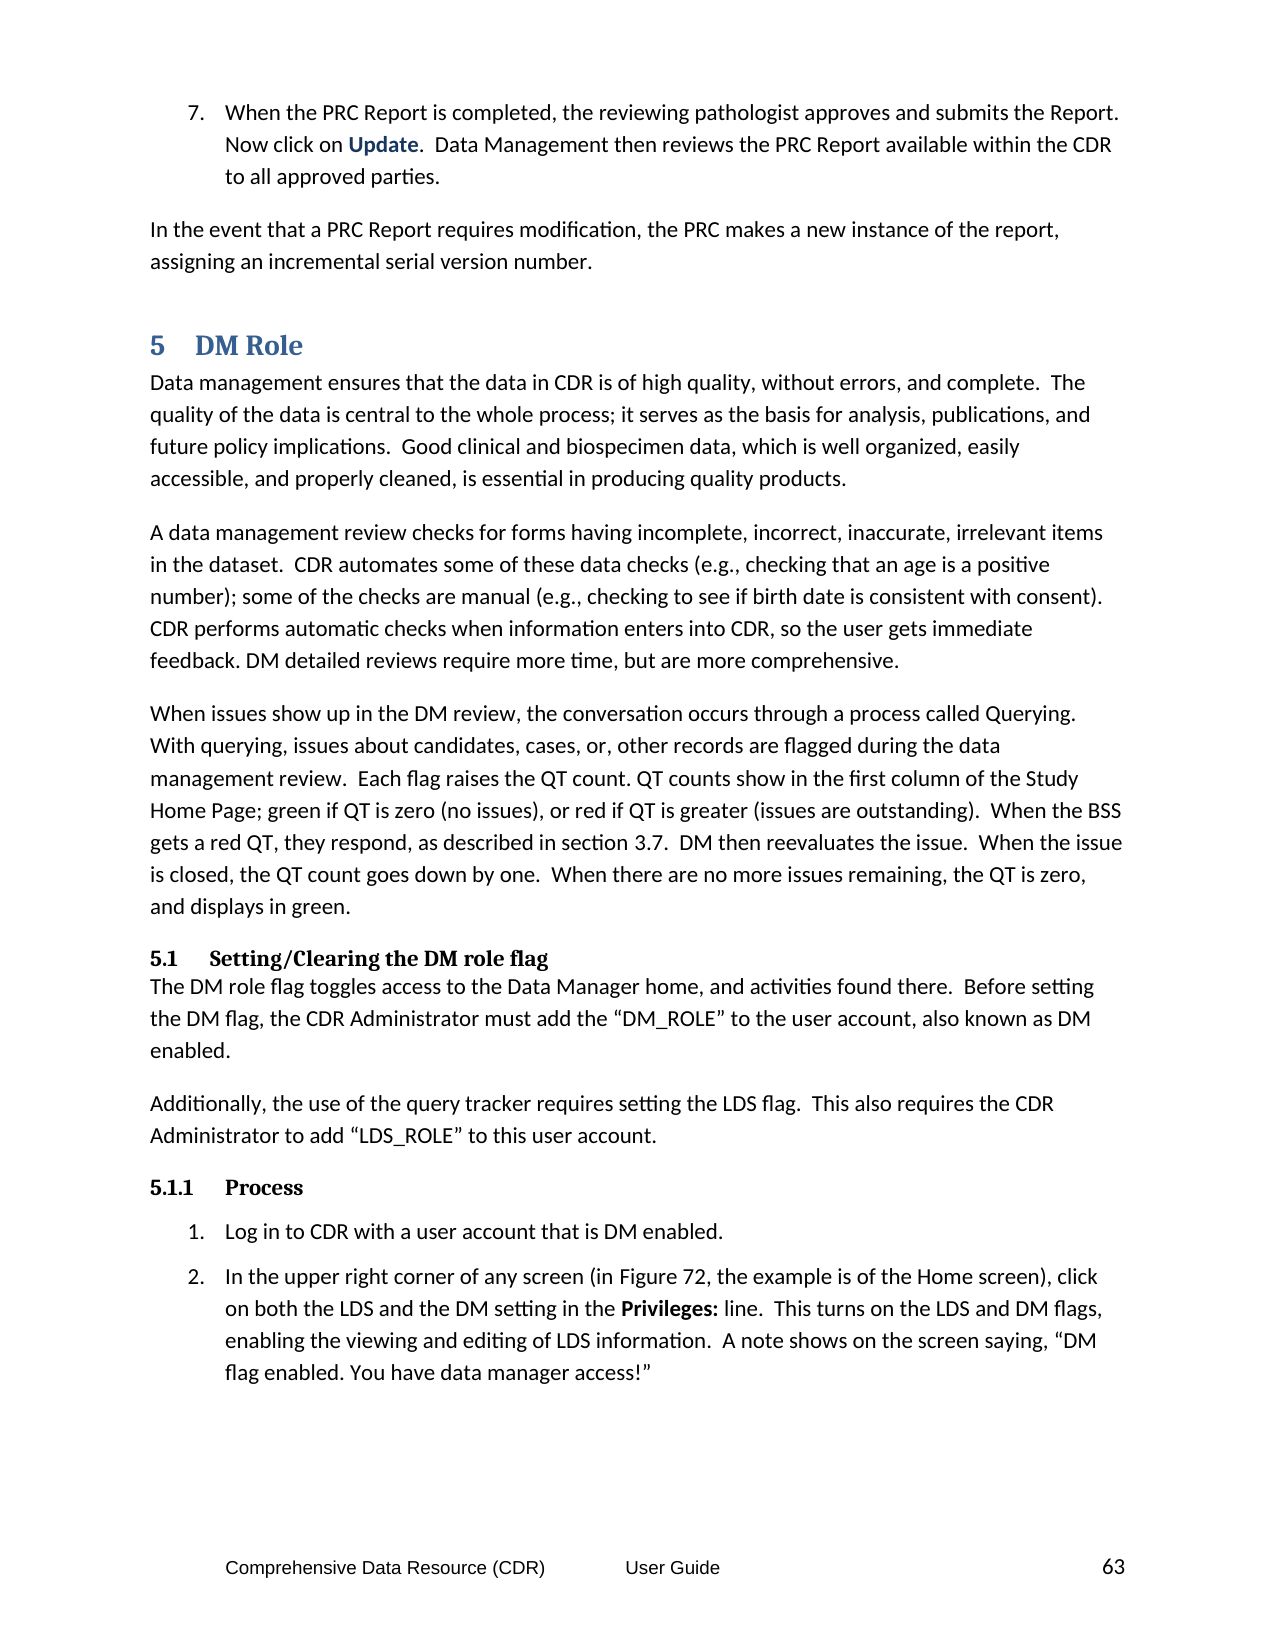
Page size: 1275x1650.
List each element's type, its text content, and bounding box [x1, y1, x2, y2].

text When issues show up in the DM review, the conversation occurs through a process called Querying. With querying, issues about candidates, cases, or, other records are flagged during the data management review. Each flag raises the QT count. QT counts show in the first column of the Study Home Page; green if QT is zero (no issues), or red if QT is greater (issues are outstanding). When the BSS gets a red QT, they respond, as described in section 3.7. DM then reevaluates the issue. When the issue is closed, the QT count goes down by one. When there are no more issues remaining, the QT is zero, and displays in green. [150, 699, 1125, 921]
subtitle DM Role [150, 329, 1125, 363]
subtitle Process [150, 1174, 1125, 1201]
subtitle Setting/Clearing the DM role flag [150, 946, 1125, 972]
text In the event that a PRC Report requires modification, the PRC makes a new instance of the report, assigning an incremental serial version number. [150, 215, 1125, 275]
text Data management ensures that the data in CDR is of high quality, without errors, and complete. The quality of the data is central to the whole process; it serves as the basis for analysis, publications, and future policy implications. Good clinical and biospecimen data, which is well organized, easily accessible, and properly cleaned, is essential in producing quality products. [150, 368, 1125, 493]
text The DM role flag toggles access to the Data Manager home, and activities found there. Before setting the DM flag, the CDR Administrator must add the “DM_ROLE” to the user account, also known as DM enabled. [150, 972, 1125, 1064]
list Log in to CDR with a user account that is DM enabled. [187, 1217, 1125, 1245]
list When the PRC Report is completed, the reviewing pathologist approves and submits the Report. Now click on Update. Data Management then reviews the PRC Report available within the CDR to all approved parties. [187, 98, 1125, 190]
text A data management review checks for forms having incomplete, incorrect, inaccurate, irrelevant items in the dataset. CDR automates some of these data checks (e.g., checking that an age is a positive number); some of the checks are manual (e.g., checking to see if birth date is consistent with consent). CDR performs automatic checks when information enters into CDR, so the user gets immediate feedback. DM detailed reviews require more time, but are more comprehensive. [150, 518, 1125, 674]
text Additionally, the use of the query tracker requires setting the LDS flag. This also requires the CDR Administrator to add “LDS_ROLE” to this user account. [150, 1089, 1125, 1149]
